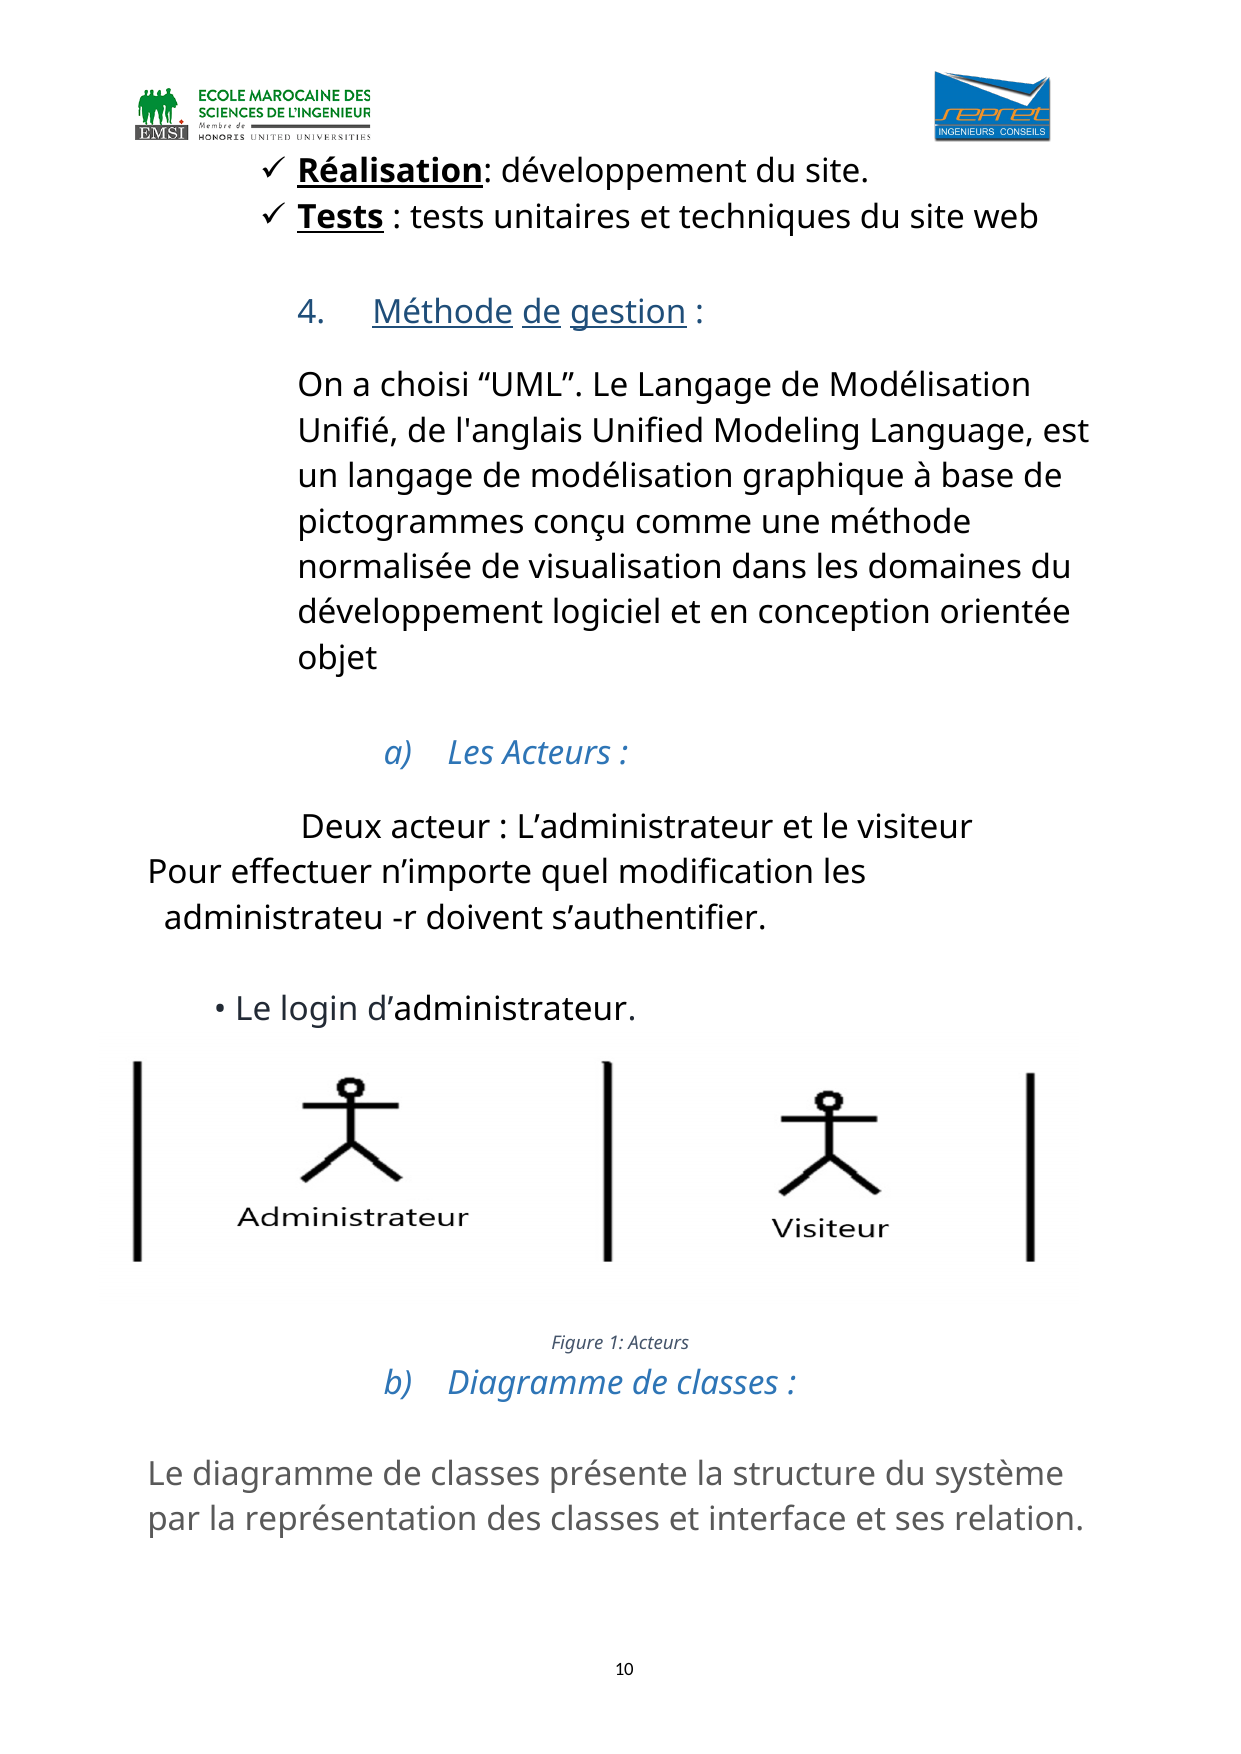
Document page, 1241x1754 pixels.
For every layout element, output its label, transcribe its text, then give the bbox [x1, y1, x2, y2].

picture [135, 88, 371, 140]
text Deux acteur : L’administrateur et le visiteur [147, 803, 1093, 848]
text • Le login d’administrateur. [147, 984, 1093, 1030]
text Le diagramme de classes présente la structure du système par la représentation des classes et interface et ses relation. [147, 1450, 1093, 1541]
picture [931, 71, 1053, 142]
subtitle Diagramme de classes : [383, 1359, 1093, 1404]
list Tests : tests unitaires et techniques du site web [259, 192, 1093, 238]
text Pour effectuer n’importe quel modification les administrateu -r doivent s’authentifier. [147, 848, 1093, 939]
text On a choisi “UML”. Le Langage de Modélisation Unifié, de l'anglais Unified Modeling Language, est un langage de modélisation graphique à base de pictogrammes conçu comme une méthode normalisée de visualisation dans les domaines du développement logiciel et en conception orientée objet [297, 361, 1093, 679]
subtitle Les Acteurs : [383, 729, 1093, 774]
subtitle Méthode de gestion : [297, 287, 1093, 333]
picture [98, 1029, 1079, 1304]
list Réalisation: développement du site. [259, 147, 1093, 192]
